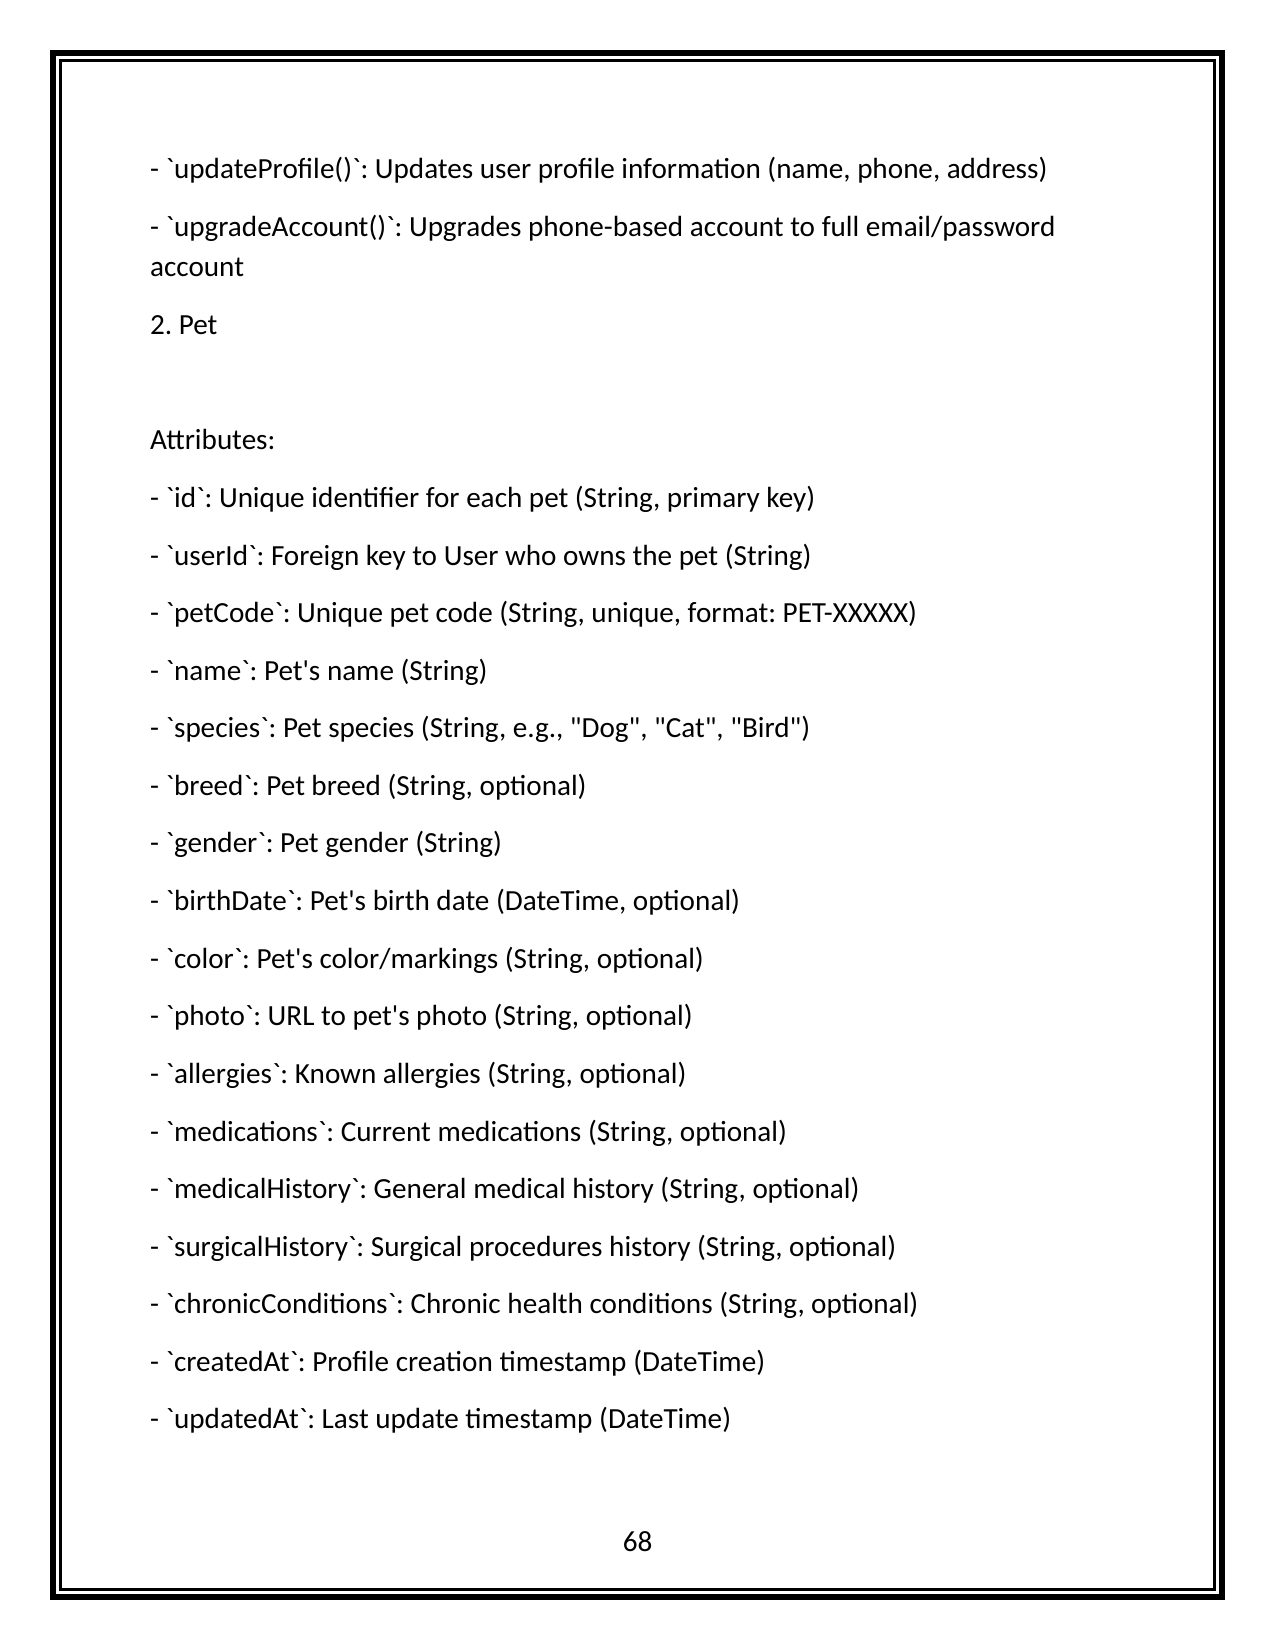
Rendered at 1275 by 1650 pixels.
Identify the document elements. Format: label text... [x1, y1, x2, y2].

text - `breed`: Pet breed (String, optional) [150, 767, 1082, 803]
text - `chronicConditions`: Chronic health conditions (String, optional) [150, 1285, 1082, 1321]
text - `species`: Pet species (String, e.g., "Dog", "Cat", "Bird") [150, 709, 1082, 745]
text - `medications`: Current medications (String, optional) [150, 1113, 1082, 1148]
text - `petCode`: Unique pet code (String, unique, format: PET-XXXXX) [150, 594, 1082, 630]
text - `surgicalHistory`: Surgical procedures history (String, optional) [150, 1228, 1082, 1263]
text - `gender`: Pet gender (String) [150, 824, 1082, 860]
text - `updatedAt`: Last update timestamp (DateTime) [150, 1401, 1082, 1436]
text - `updateProfile()`: Updates user profile information (name, phone, address) [150, 150, 1082, 186]
text Attributes: [150, 421, 1082, 457]
text - `allergies`: Known allergies (String, optional) [150, 1055, 1082, 1091]
text - `birthDate`: Pet's birth date (DateTime, optional) [150, 882, 1082, 918]
text - `createdAt`: Profile creation timestamp (DateTime) [150, 1343, 1082, 1379]
text - `userId`: Foreign key to User who owns the pet (String) [150, 537, 1082, 572]
text - `name`: Pet's name (String) [150, 652, 1082, 687]
text - `color`: Pet's color/markings (String, optional) [150, 940, 1082, 975]
text 2. Pet [150, 306, 1082, 342]
text - `photo`: URL to pet's photo (String, optional) [150, 997, 1082, 1033]
text - `medicalHistory`: General medical history (String, optional) [150, 1170, 1082, 1206]
text - `upgradeAccount()`: Upgrades phone-based account to full email/password account [150, 208, 1082, 284]
text - `id`: Unique identifier for each pet (String, primary key) [150, 479, 1082, 514]
